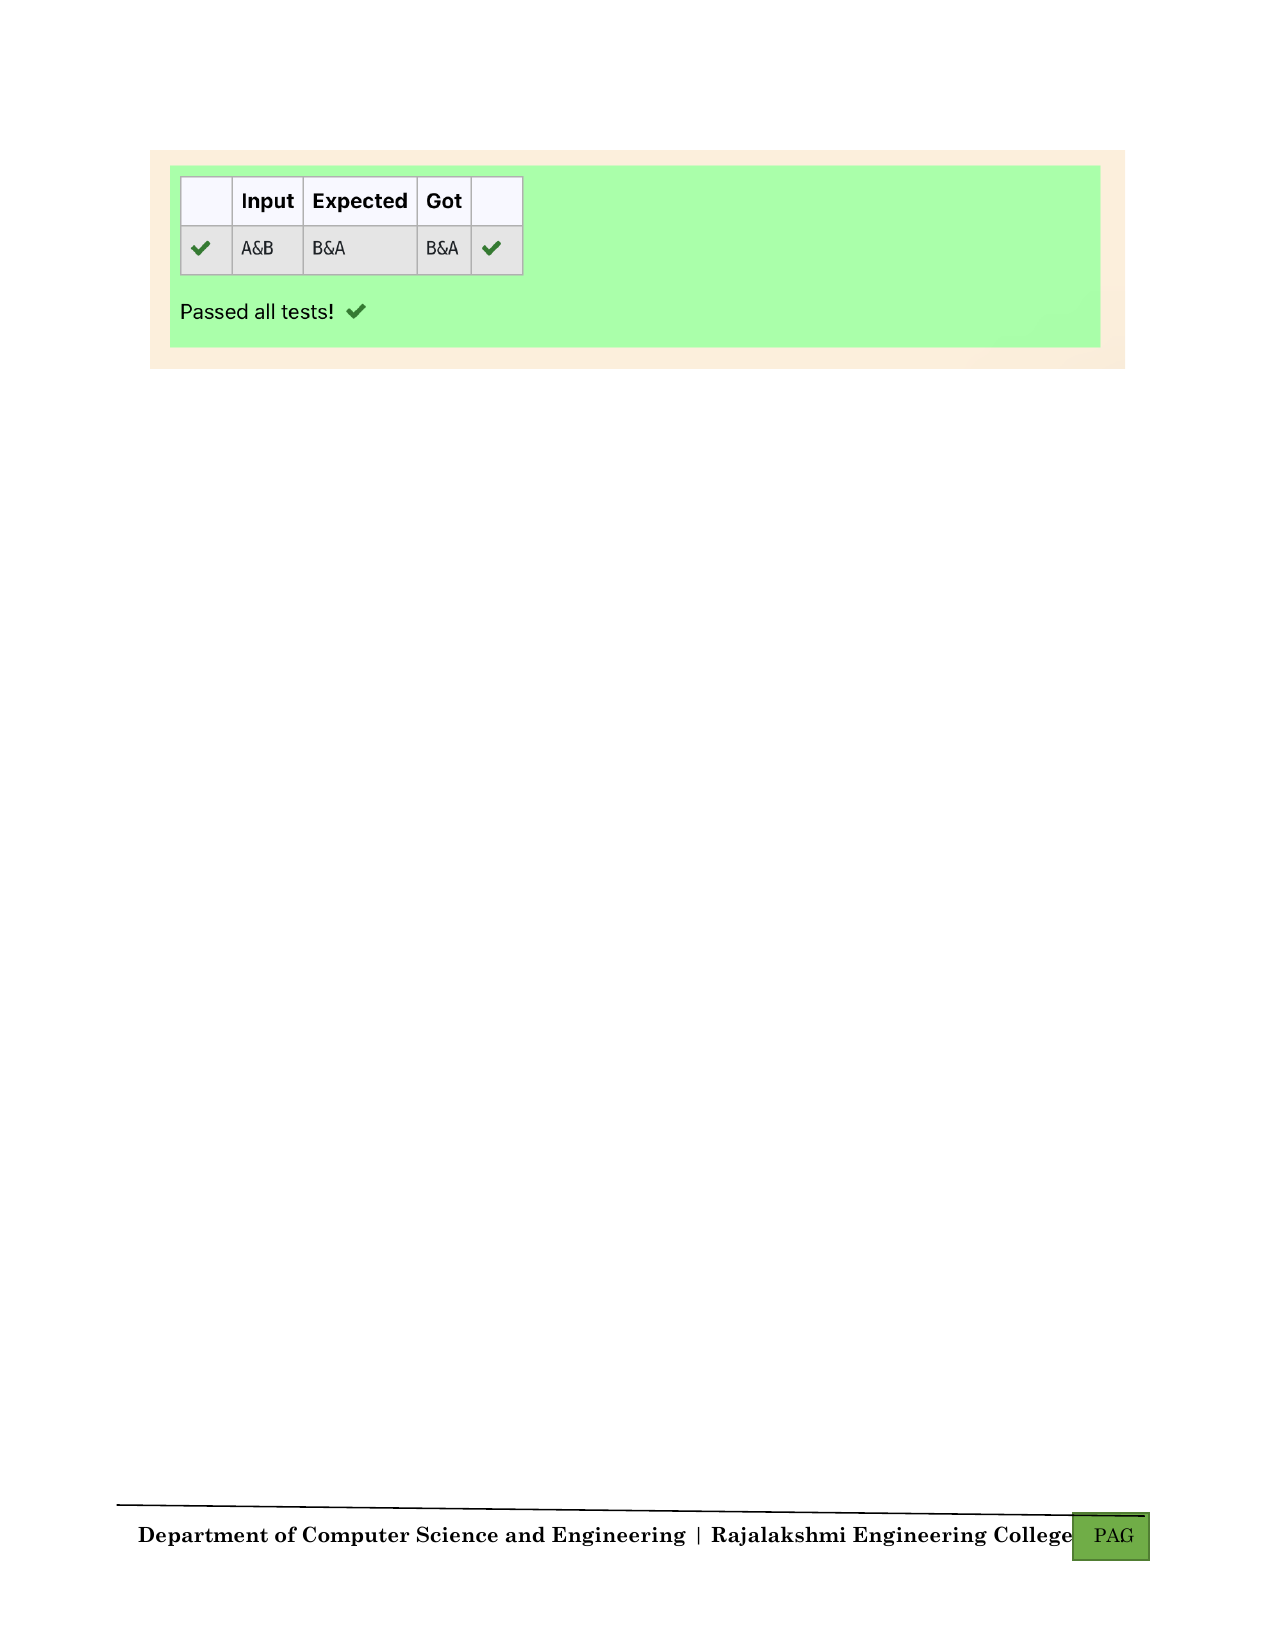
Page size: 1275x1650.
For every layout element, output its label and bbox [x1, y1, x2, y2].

picture [150, 150, 1125, 369]
